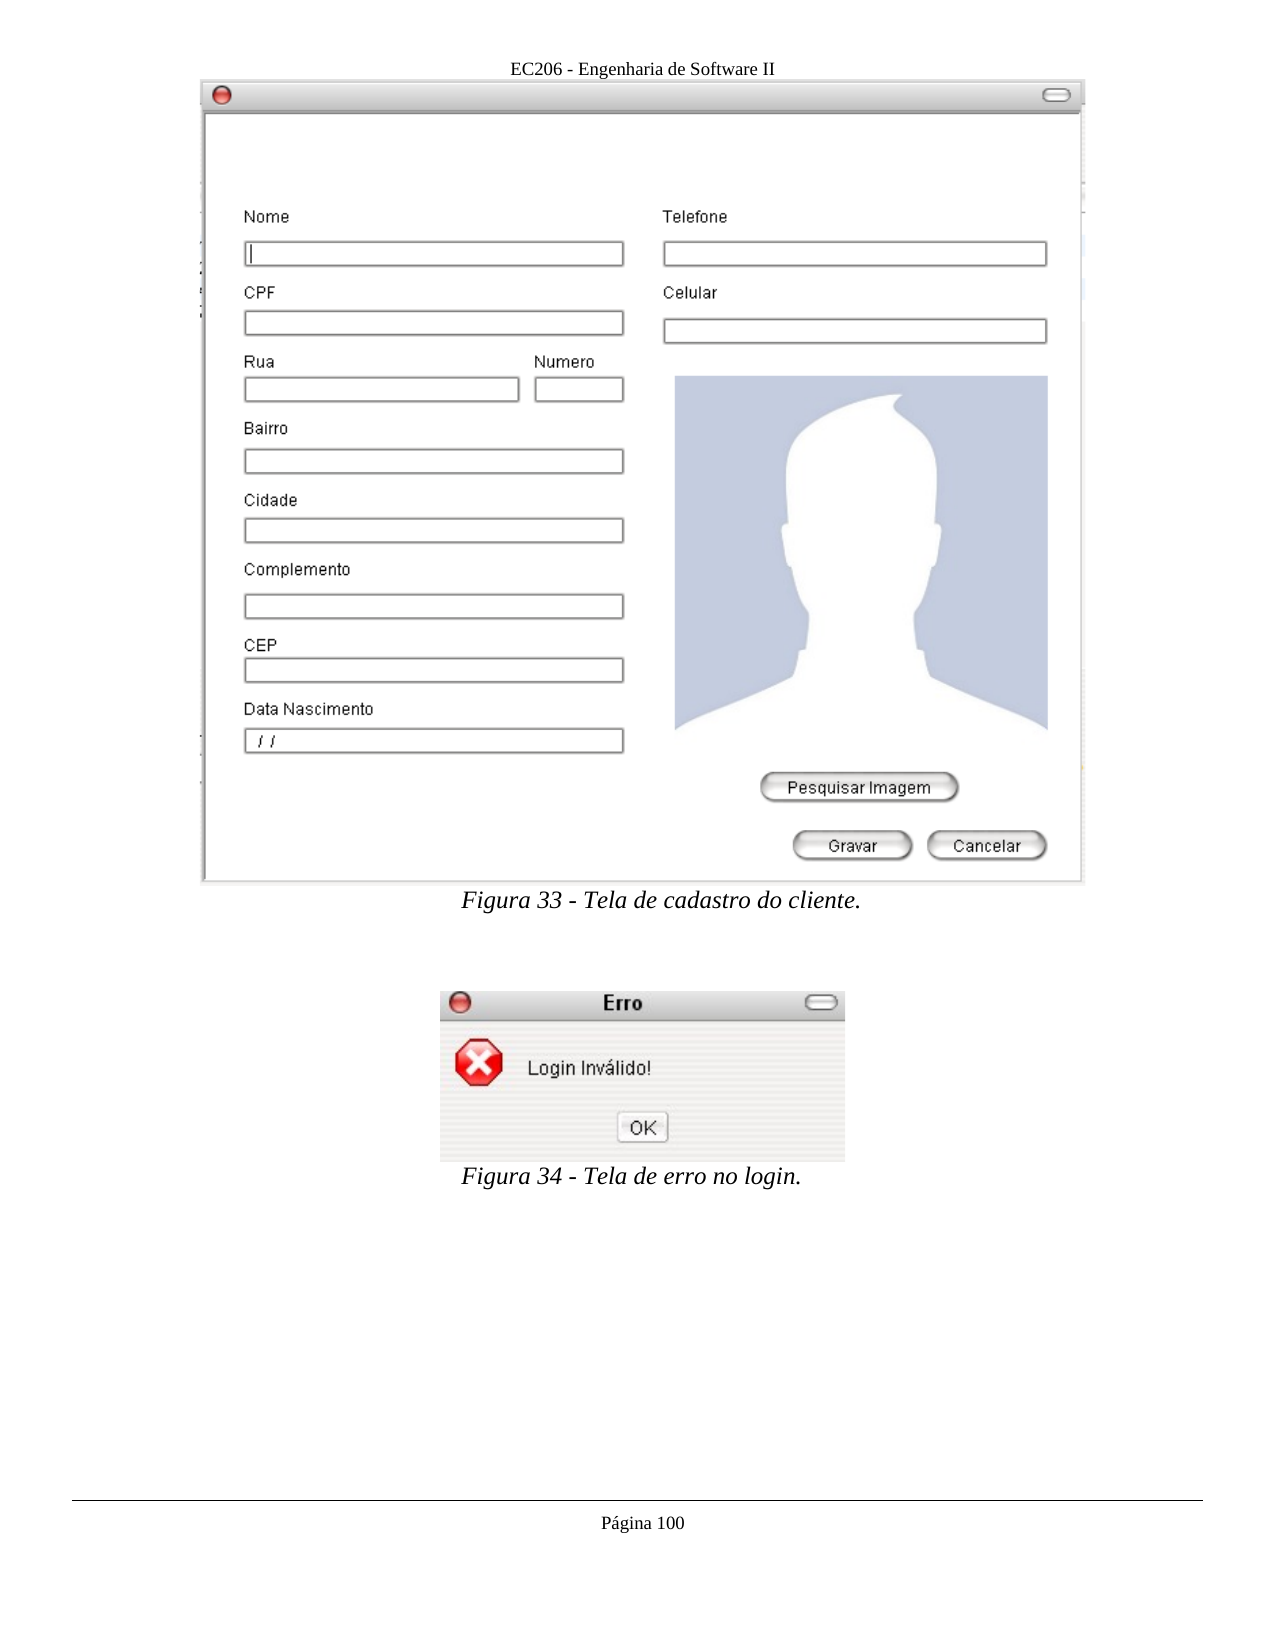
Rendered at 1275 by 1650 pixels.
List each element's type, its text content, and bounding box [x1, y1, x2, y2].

text Figura 34 - Tela de erro no login. [461, 1161, 1266, 1190]
picture [199, 79, 1086, 886]
picture [440, 991, 846, 1162]
text Figura 33 - Tela de cadastro do cliente. [461, 885, 1266, 914]
